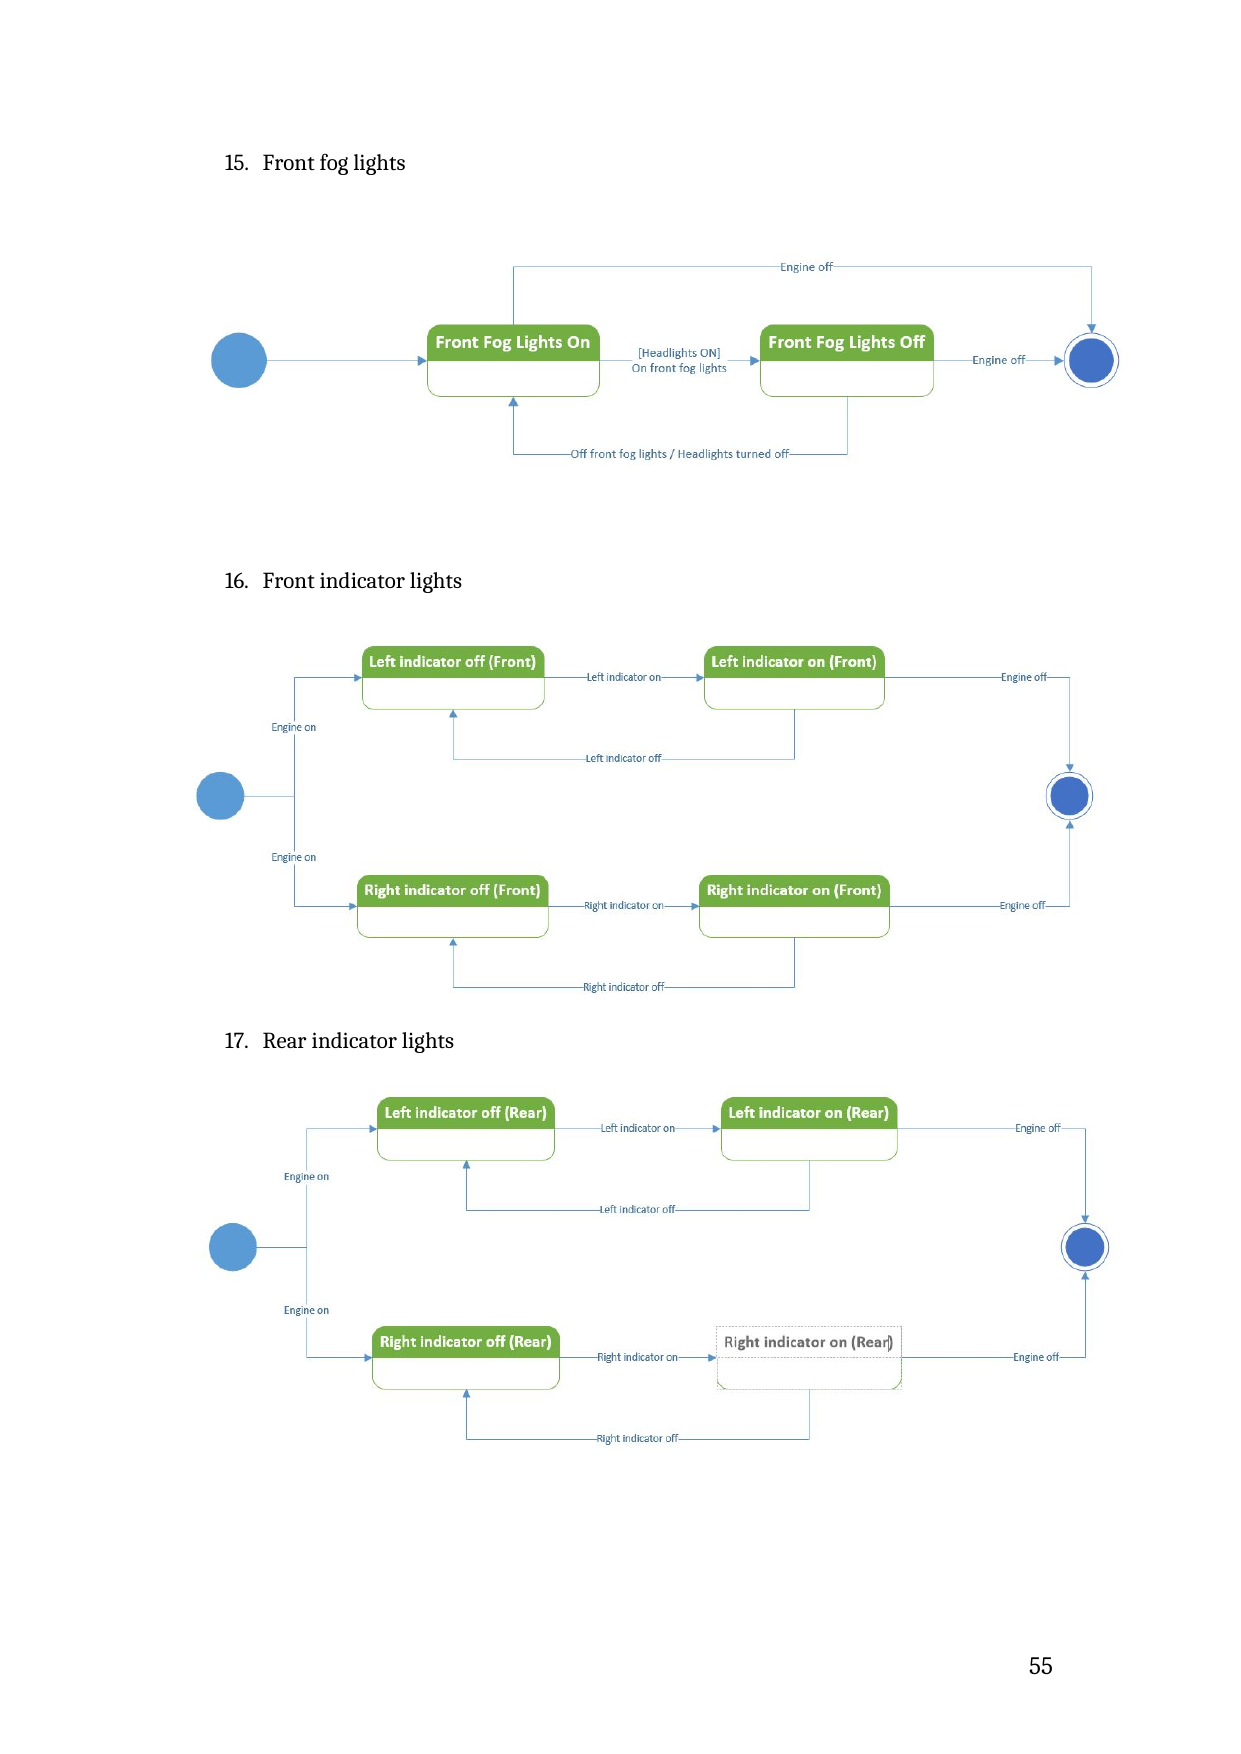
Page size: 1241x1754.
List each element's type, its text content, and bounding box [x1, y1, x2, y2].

picture [187, 195, 1128, 539]
picture [187, 1072, 1128, 1483]
list Front indicator lights [225, 568, 1053, 594]
picture [187, 612, 1128, 1028]
list Front fog lights [225, 150, 1053, 176]
list Rear indicator lights [225, 1028, 1053, 1054]
